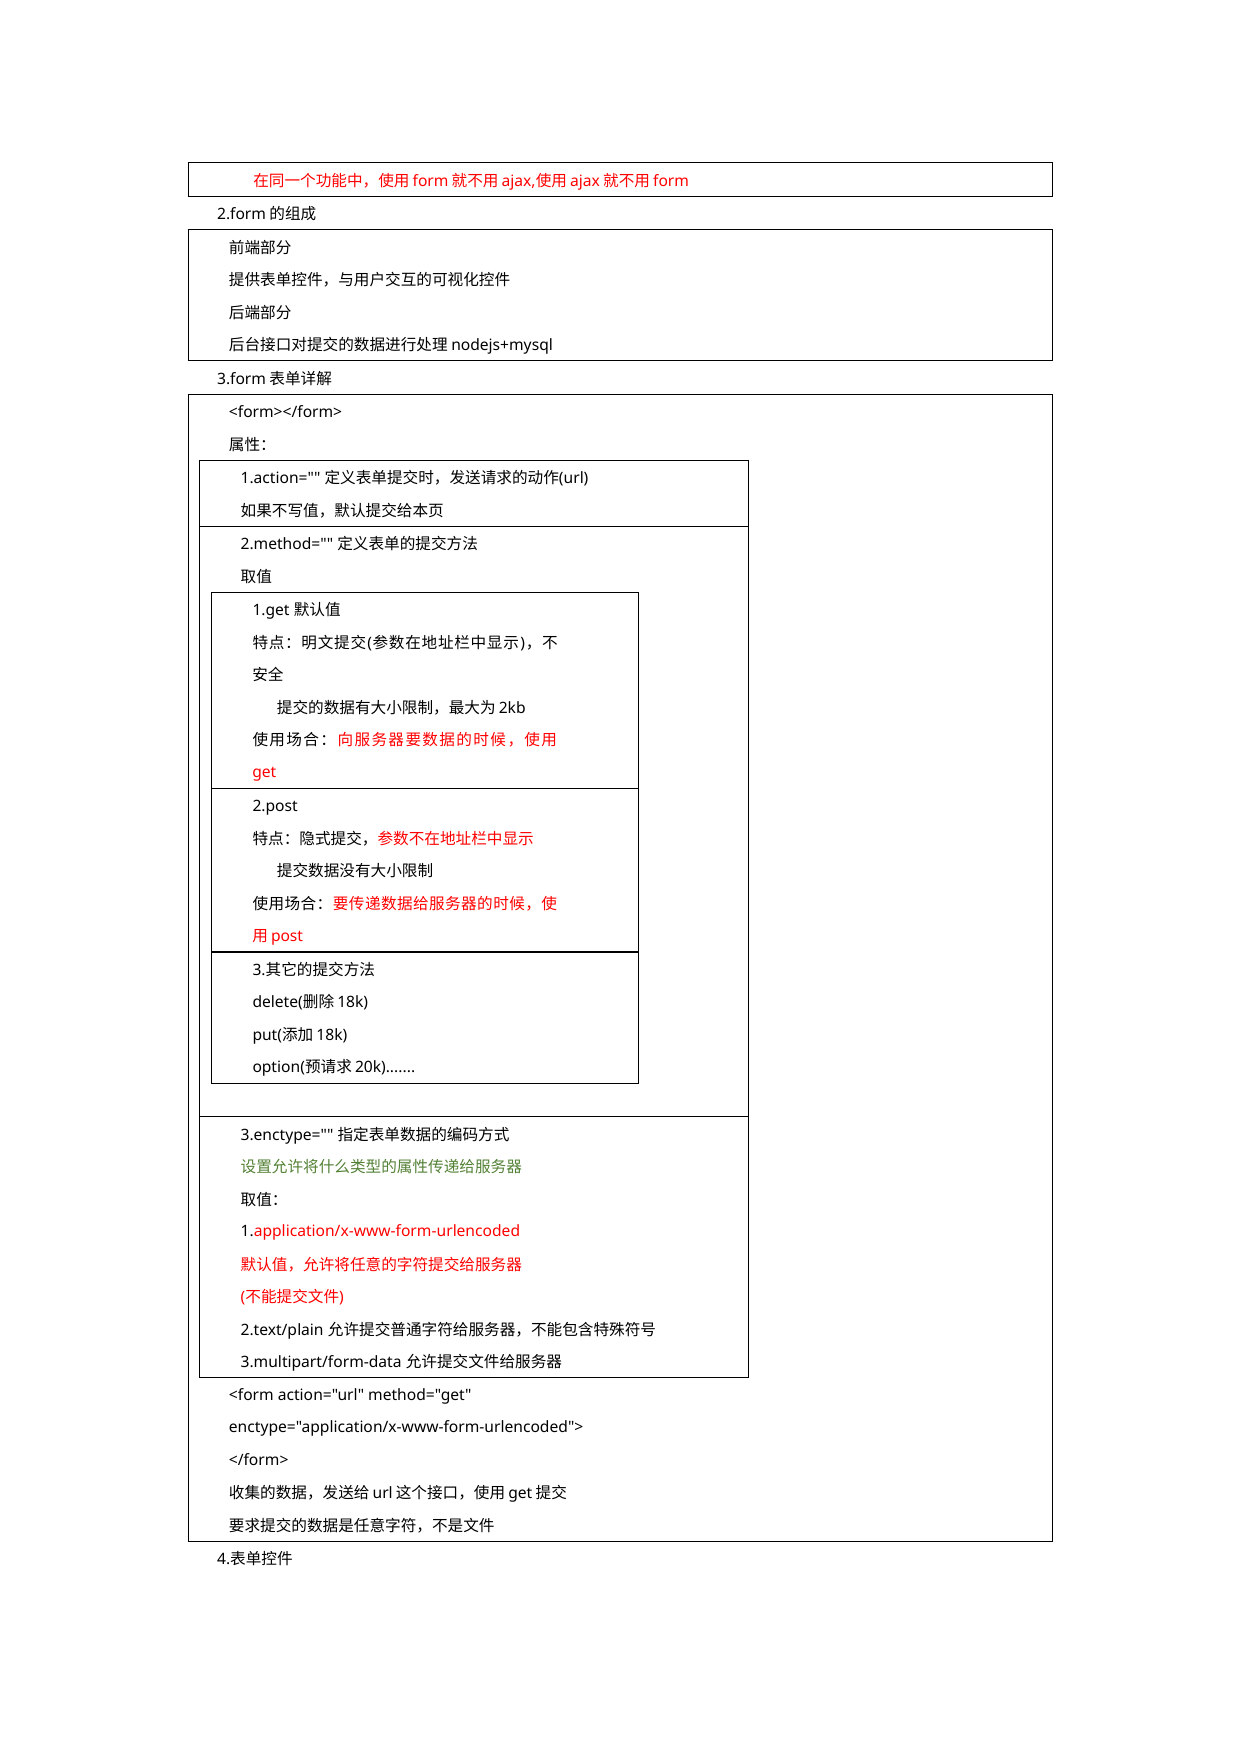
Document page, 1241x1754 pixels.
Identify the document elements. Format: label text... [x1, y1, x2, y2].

text 3.form表单详解 [217, 361, 983, 394]
text 2.form的组成 [217, 197, 983, 229]
text 4.表单控件 [217, 1542, 983, 1574]
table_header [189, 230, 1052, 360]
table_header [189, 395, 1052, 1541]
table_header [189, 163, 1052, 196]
